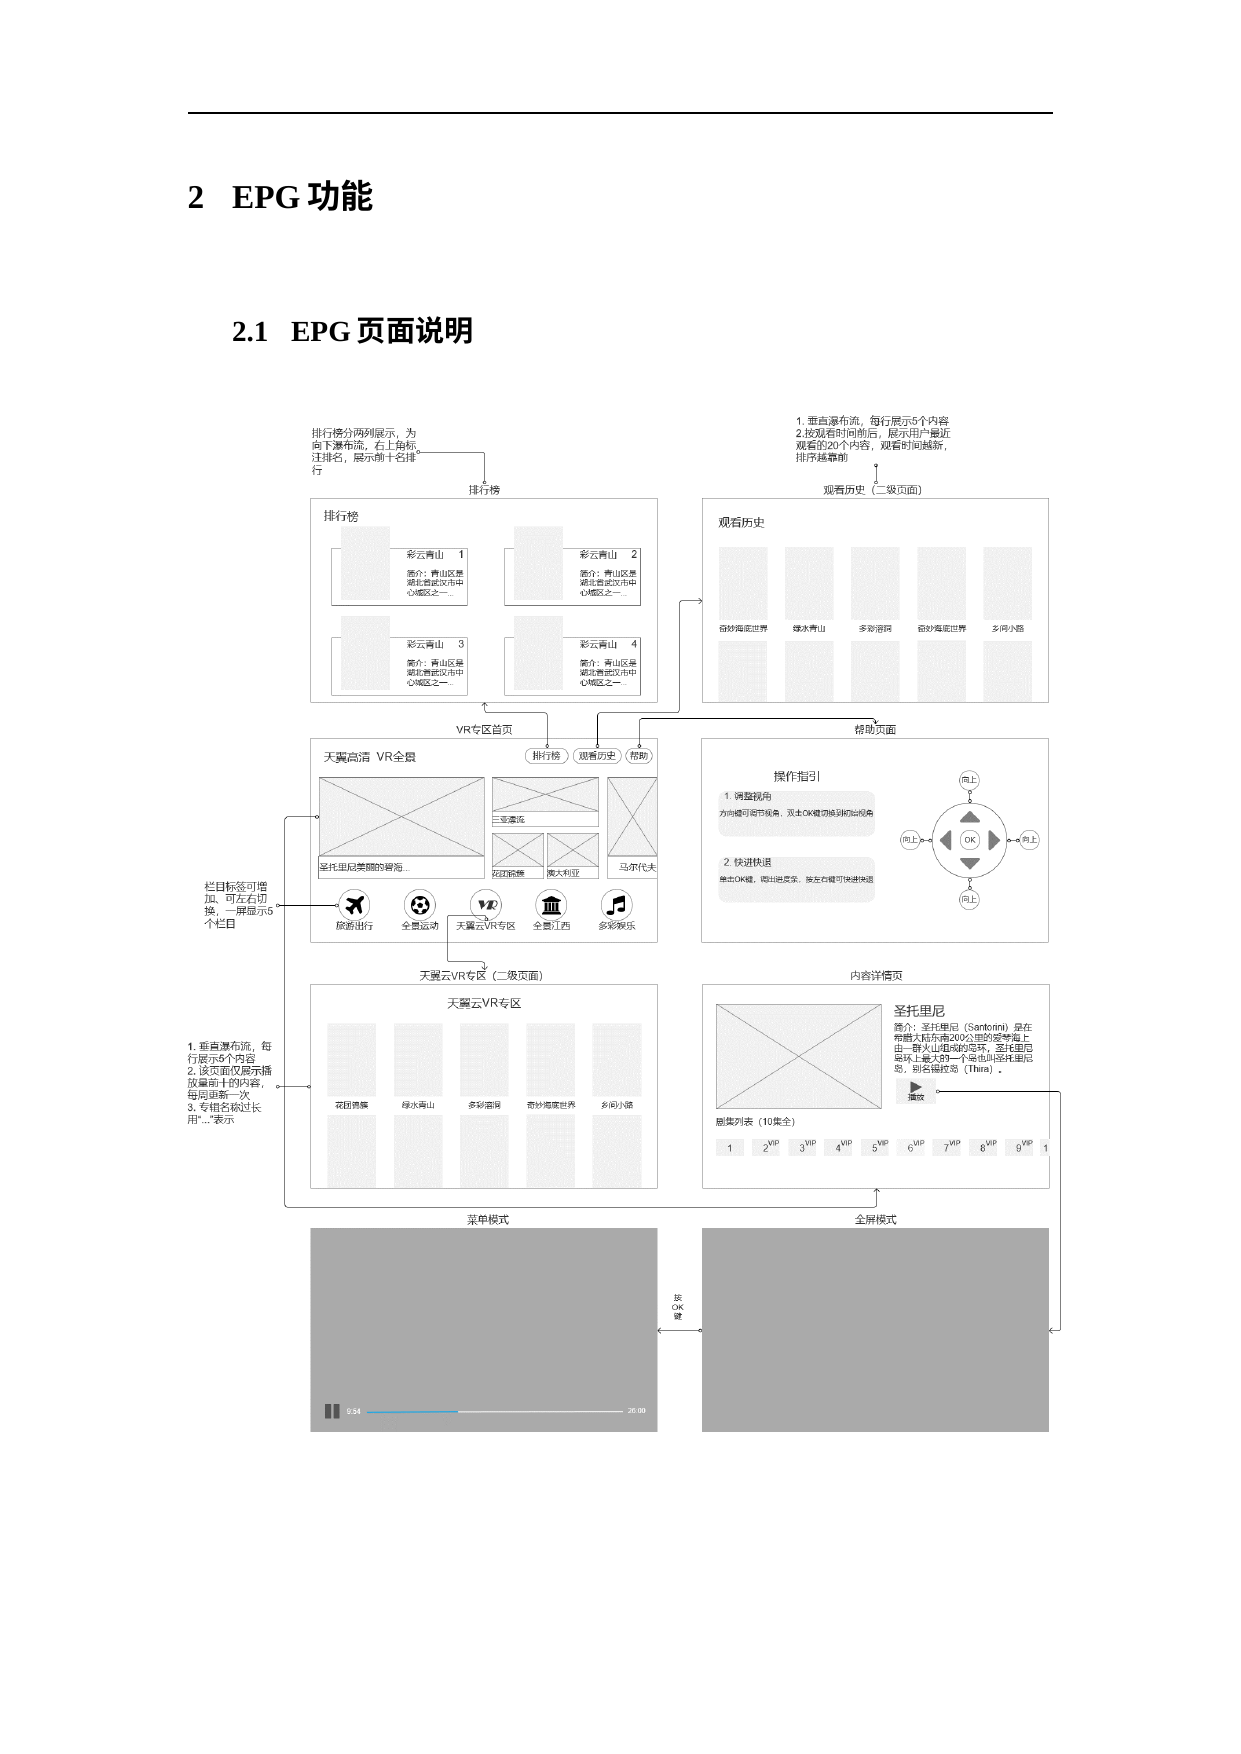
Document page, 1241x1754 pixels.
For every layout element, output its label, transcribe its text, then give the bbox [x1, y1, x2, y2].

picture [187, 415, 1062, 1432]
subtitle EPG页面说明 [232, 296, 1053, 361]
subtitle EPG功能 [187, 162, 1053, 227]
